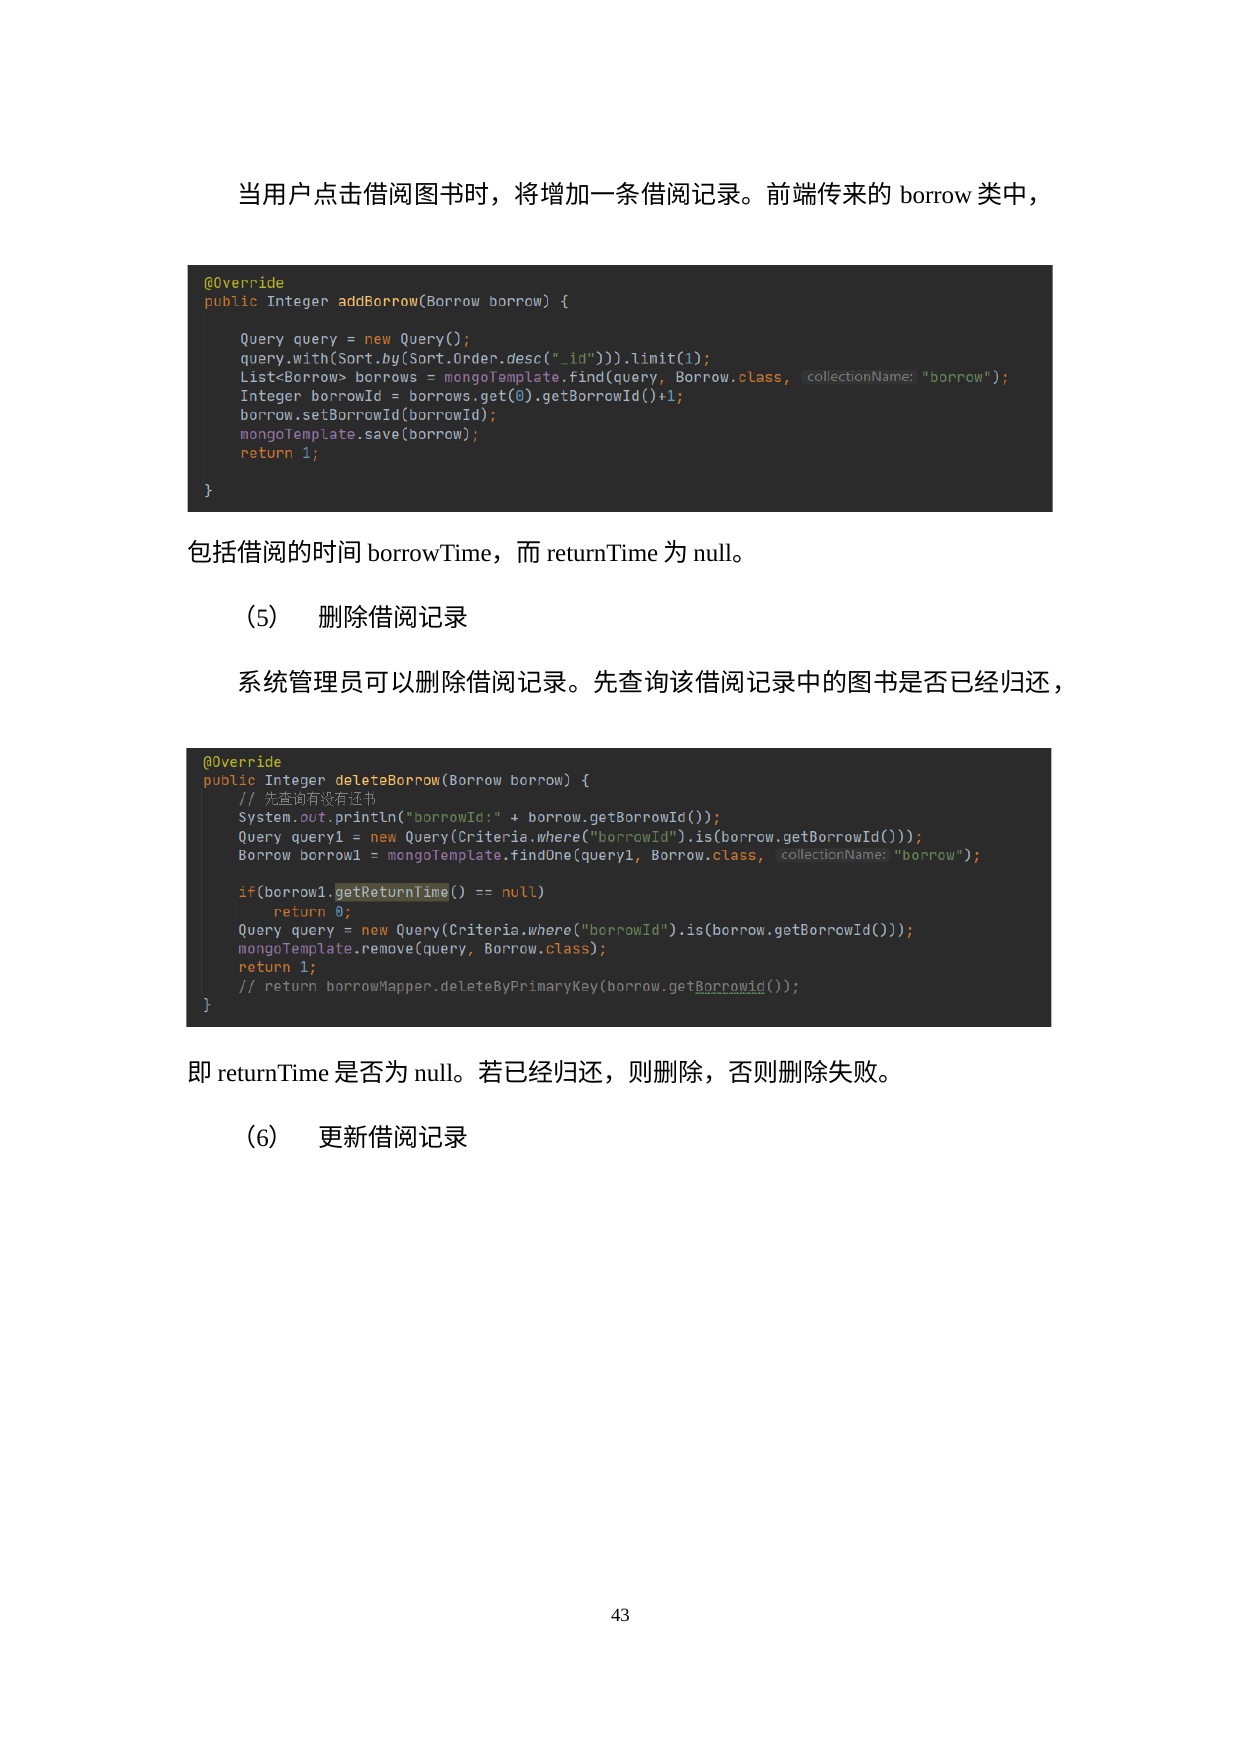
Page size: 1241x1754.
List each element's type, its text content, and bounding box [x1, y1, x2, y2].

list 删除借阅记录 [231, 583, 1053, 648]
text 当用户点击借阅图书时，将增加一条借阅记录。前端传来的borrow类中，包括借阅的时间borrowTime，而returnTime为null。 [187, 512, 1053, 583]
picture [187, 265, 1053, 512]
list 更新借阅记录 [231, 1103, 1053, 1168]
text 当用户点击借阅图书时，将增加一条借阅记录。前端传来的borrow类中，包括借阅的时间borrowTime，而returnTime为null。 [187, 160, 1053, 265]
picture [186, 748, 1052, 1027]
